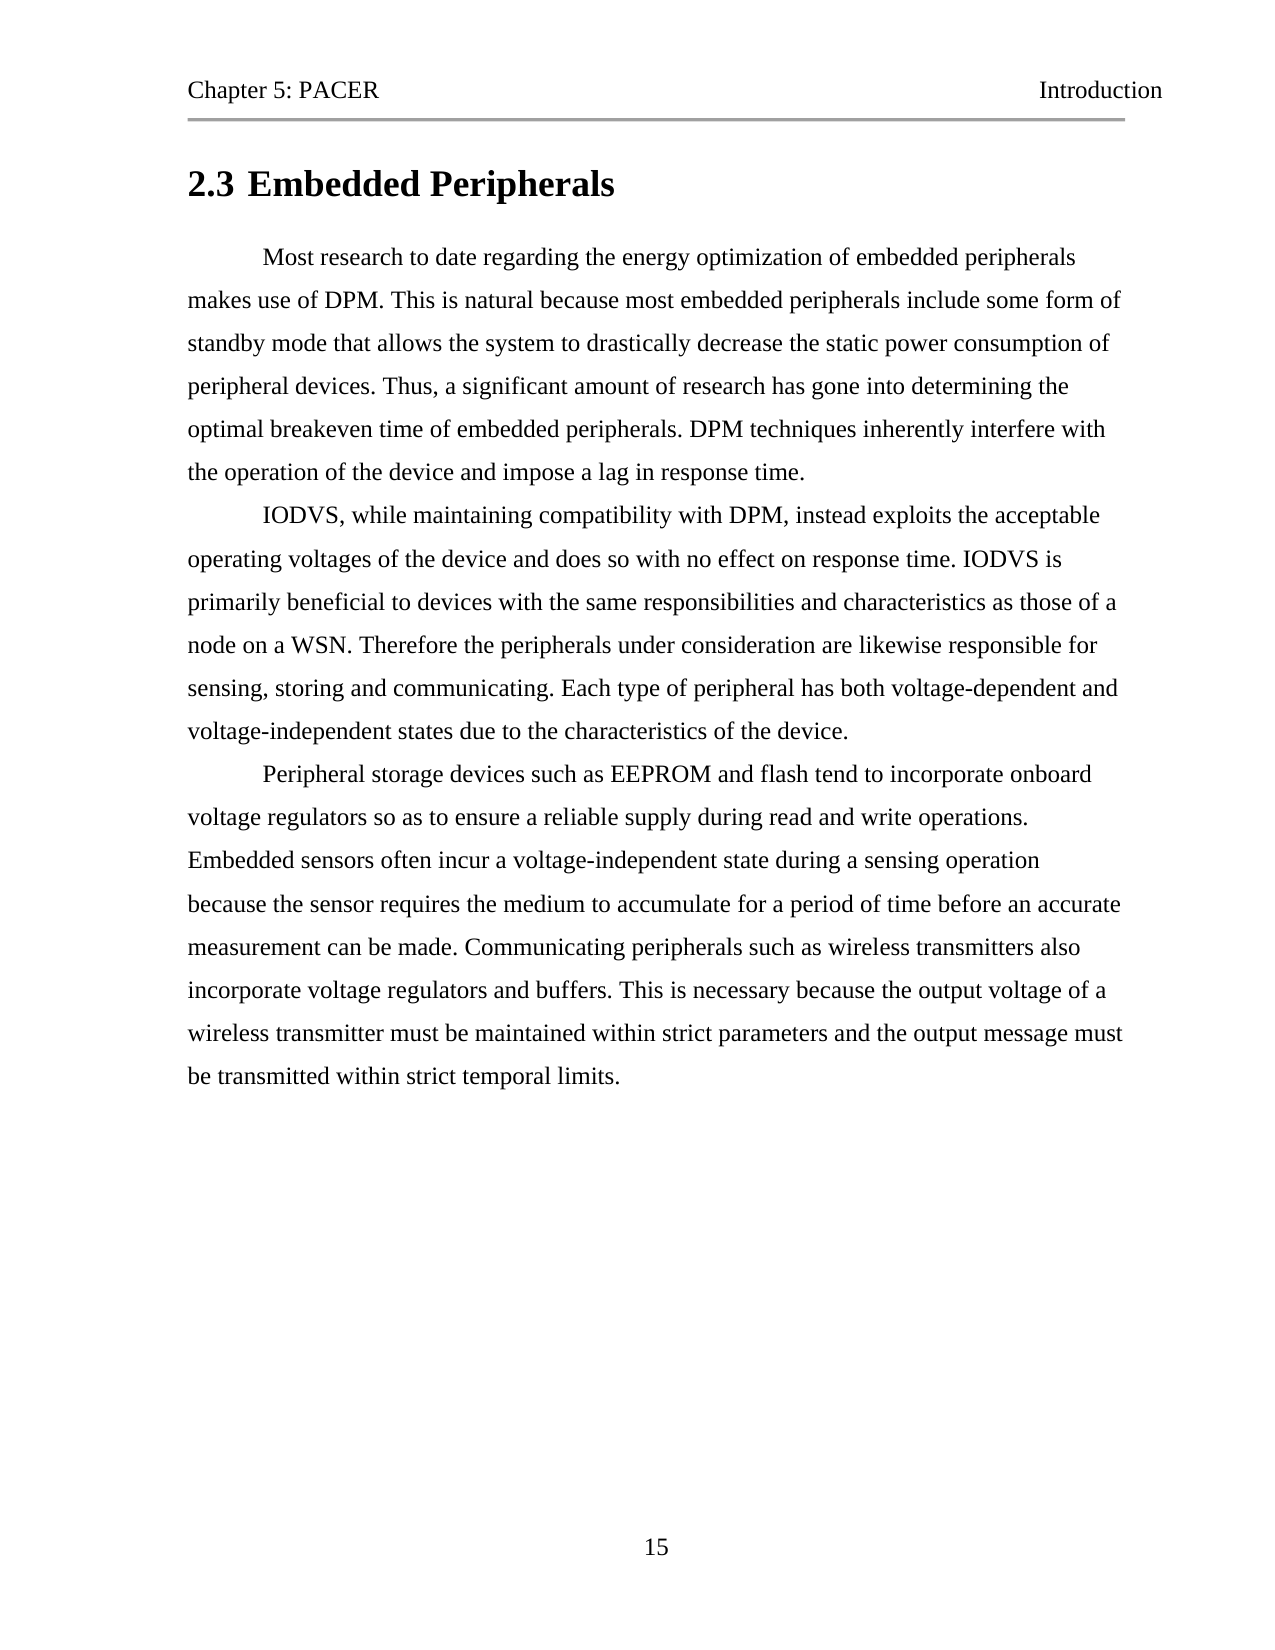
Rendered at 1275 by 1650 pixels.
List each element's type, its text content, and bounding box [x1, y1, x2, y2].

text Most research to date regarding the energy optimization of embedded peripherals makes use of DPM. This is natural because most embedded peripherals include some form of standby mode that allows the system to drastically decrease the static power consumption of peripheral devices. Thus, a significant amount of research has gone into determining the optimal breakeven time of embedded peripherals. DPM techniques inherently interfere with the operation of the device and impose a lag in response time. [187, 242, 1125, 486]
text Peripheral storage devices such as EEPROM and flash tend to incorporate onboard voltage regulators so as to ensure a reliable supply during read and write operations. Embedded sensors often incur a voltage-independent state during a sensing operation because the sensor requires the medium to accumulate for a period of time before an accurate measurement can be made. Communicating peripherals such as wireless transmitters also incorporate voltage regulators and buffers. This is necessary because the output voltage of a wireless transmitter must be maintained within strict parameters and the output message must be transmitted within strict temporal limits. [187, 759, 1125, 1090]
subtitle Embedded Peripherals [187, 161, 1125, 204]
text IODVS, while maintaining compatibility with DPM, instead exploits the acceptable operating voltages of the device and does so with no effect on response time. IODVS is primarily beneficial to devices with the same responsibilities and characteristics as those of a node on a WSN. Therefore the peripherals under consideration are likewise responsible for sensing, storing and communicating. Each type of peripheral has both voltage-dependent and voltage-independent states due to the characteristics of the device. [187, 501, 1125, 745]
